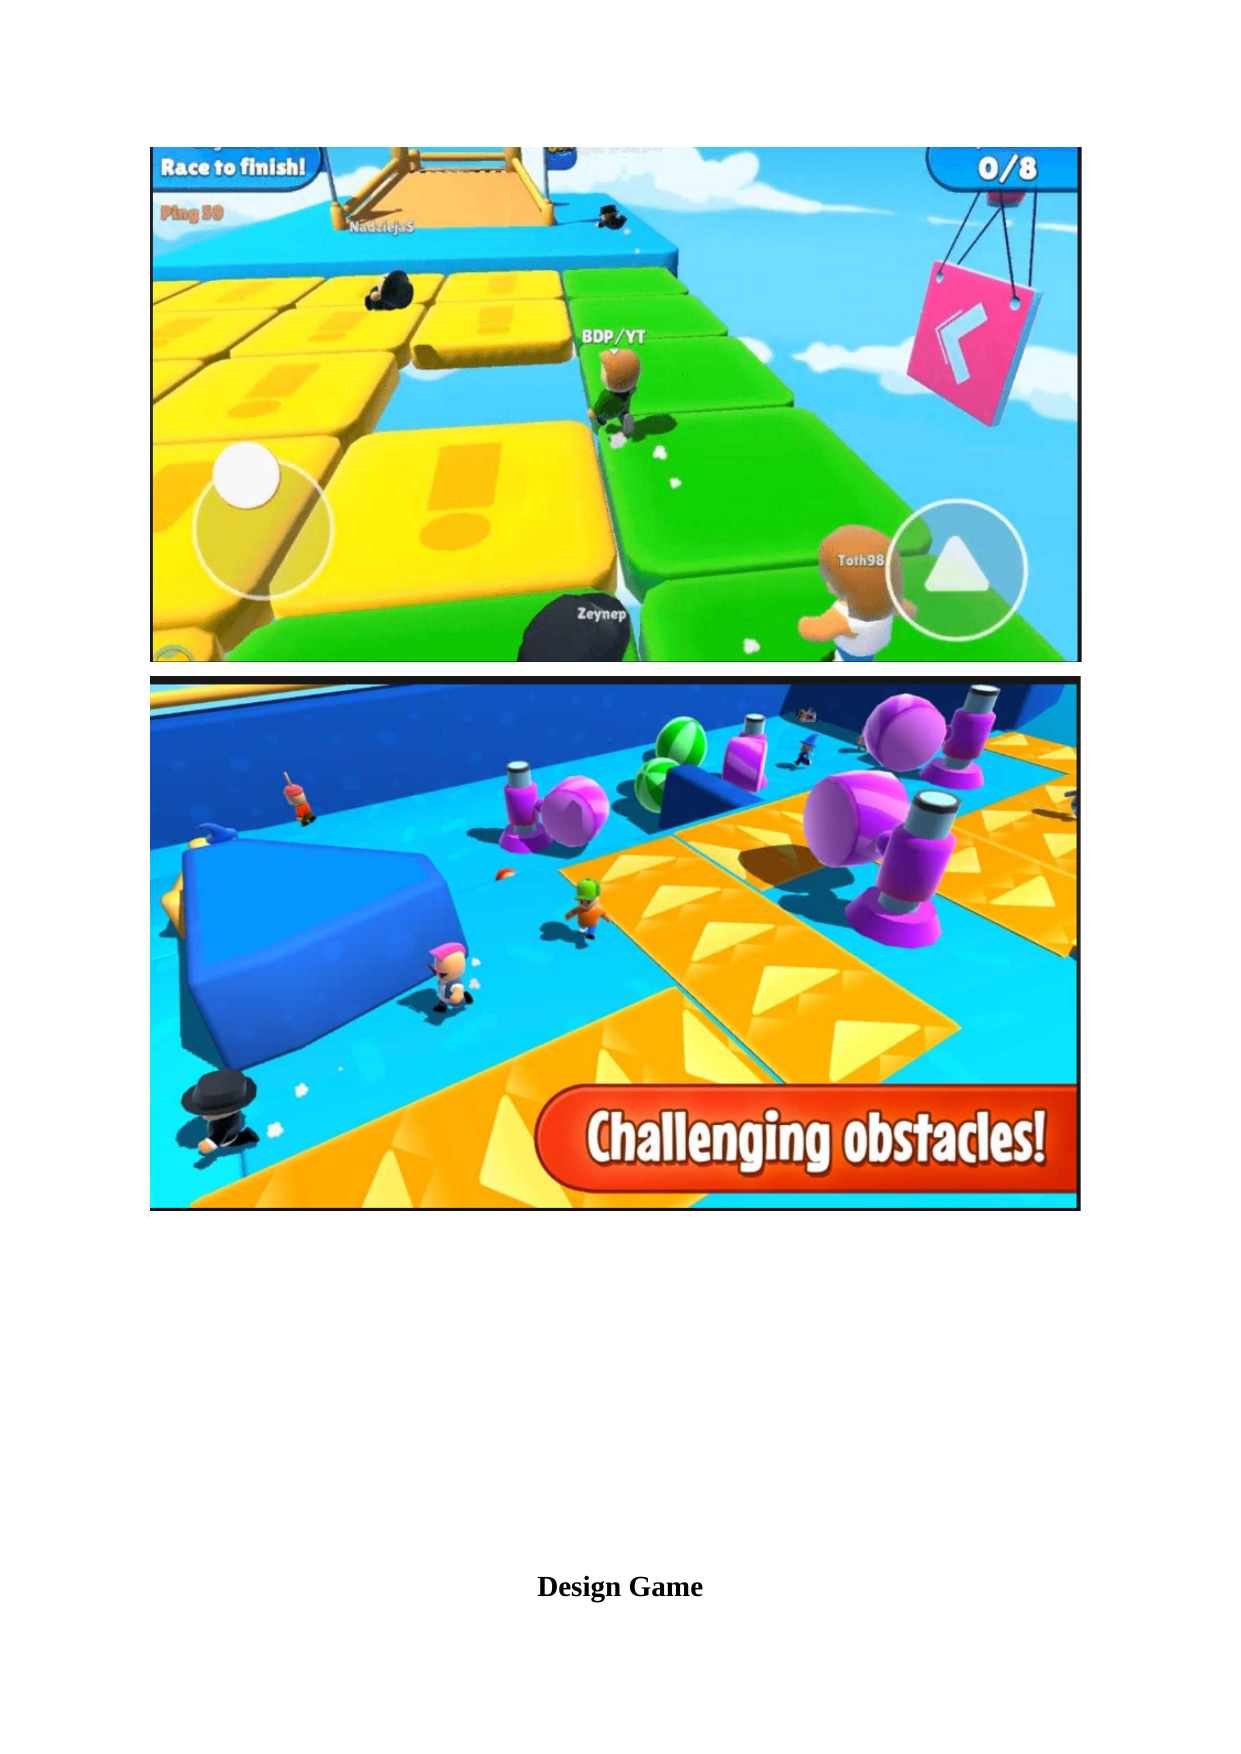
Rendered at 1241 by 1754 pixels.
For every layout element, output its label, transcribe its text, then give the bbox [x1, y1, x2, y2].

text Design Game [150, 1569, 1090, 1603]
picture [150, 147, 1082, 662]
picture [150, 676, 1081, 1211]
